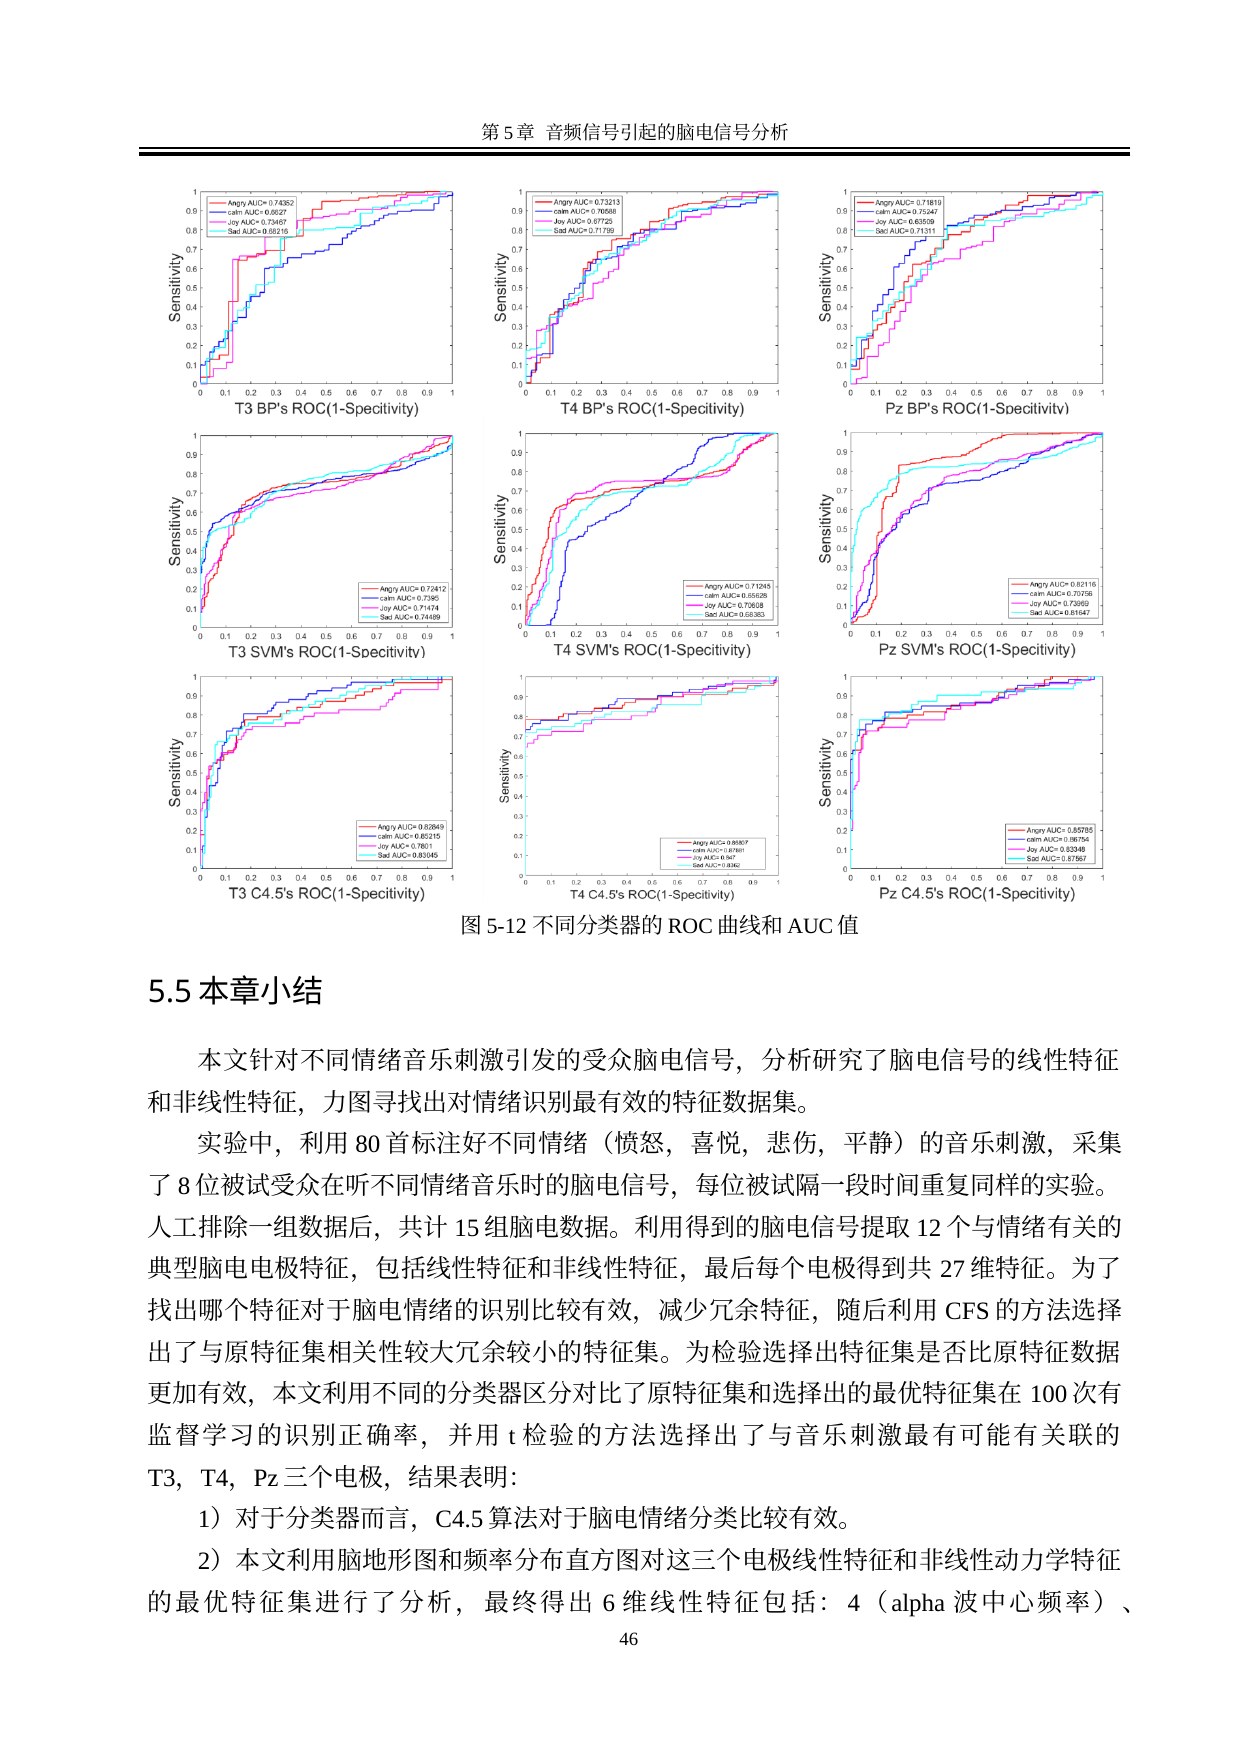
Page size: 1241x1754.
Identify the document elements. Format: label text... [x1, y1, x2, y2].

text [148, 1536, 1122, 1619]
text 实验中，利用80首标注好不同情绪（愤怒，喜悦，悲伤，平静）的音乐刺激，采集了8位被试受众在听不同情绪音乐时的脑电信号，每位被试隔一段时间重复同样的实验。人工排除一组数据后，共计15组脑电数据。利用得到的脑电信号提取12个与情绪有关的典型脑电电极特征，包括线性特征和非线性特征，最后每个电极得到共27维特征。为了找出哪个特征对于脑电情绪的识别比较有效，减少冗余特征，随后利用CFS的方法选择出了与原特征集相关性较大冗余较小的特征集。为检验选择出特征集是否比原特征数据更加有效，本文利用不同的分类器区分对比了原特征集和选择出的最优特征集在100次有监督学习的识别正确率，并用t检验的方法选择出了与音乐刺激最有可能有关联的T3，T4，Pz三个电极，结果表明： [148, 1119, 1122, 1494]
picture [158, 173, 1133, 902]
subtitle 5.5本章小结 [148, 966, 1122, 1011]
text 1）对于分类器而言，C4.5算法对于脑电情绪分类比较有效。 [148, 1494, 1122, 1536]
text 本文针对不同情绪音乐刺激引发的受众脑电信号，分析研究了脑电信号的线性特征和非线性特征，力图寻找出对情绪识别最有效的特征数据集。 [148, 1036, 1122, 1119]
